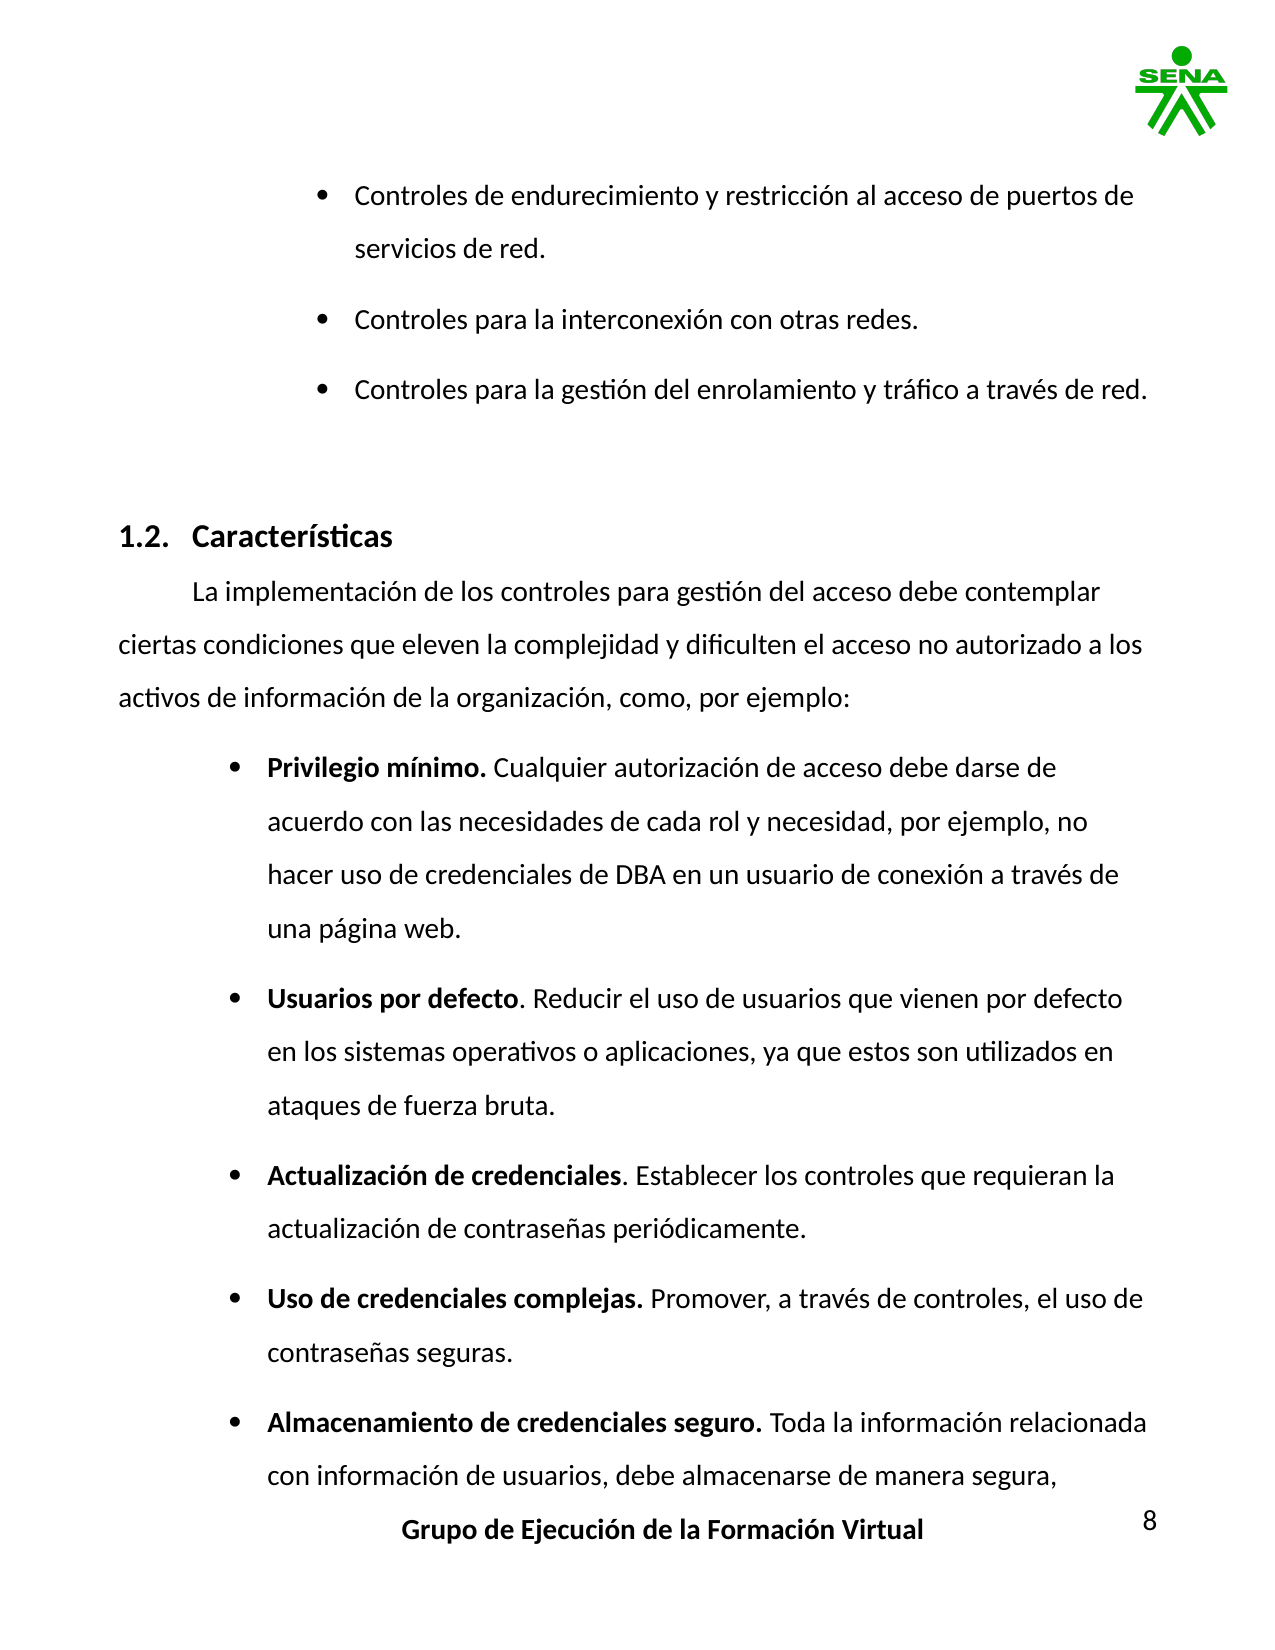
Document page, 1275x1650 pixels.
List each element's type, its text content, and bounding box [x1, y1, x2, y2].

list Actualización de credenciales. Establecer los controles que requieran la actualización de contraseñas periódicamente. [230, 1157, 1157, 1246]
list Usuarios por defecto. Reducir el uso de usuarios que vienen por defecto en los sistemas operativos o aplicaciones, ya que estos son utilizados en ataques de fuerza bruta. [230, 980, 1157, 1122]
list Controles para la interconexión con otras redes. [317, 301, 1157, 336]
subtitle Características [118, 515, 1157, 556]
list Controles de endurecimiento y restricción al acceso de puertos de servicios de red. [317, 177, 1157, 266]
list Privilegio mínimo. Cualquier autorización de acceso debe darse de acuerdo con las necesidades de cada rol y necesidad, por ejemplo, no hacer uso de credenciales de DBA en un usuario de conexión a través de una página web. [230, 749, 1157, 946]
list Controles para la gestión del enrolamiento y tráfico a través de red. [317, 371, 1157, 406]
list Uso de credenciales complejas. Promover, a través de controles, el uso de contraseñas seguras. [230, 1281, 1157, 1369]
text La implementación de los controles para gestión del acceso debe contemplar ciertas condiciones que eleven la complejidad y dificulten el acceso no autorizado a los activos de información de la organización, como, por ejemplo: [118, 573, 1157, 715]
picture [1135, 46, 1228, 136]
